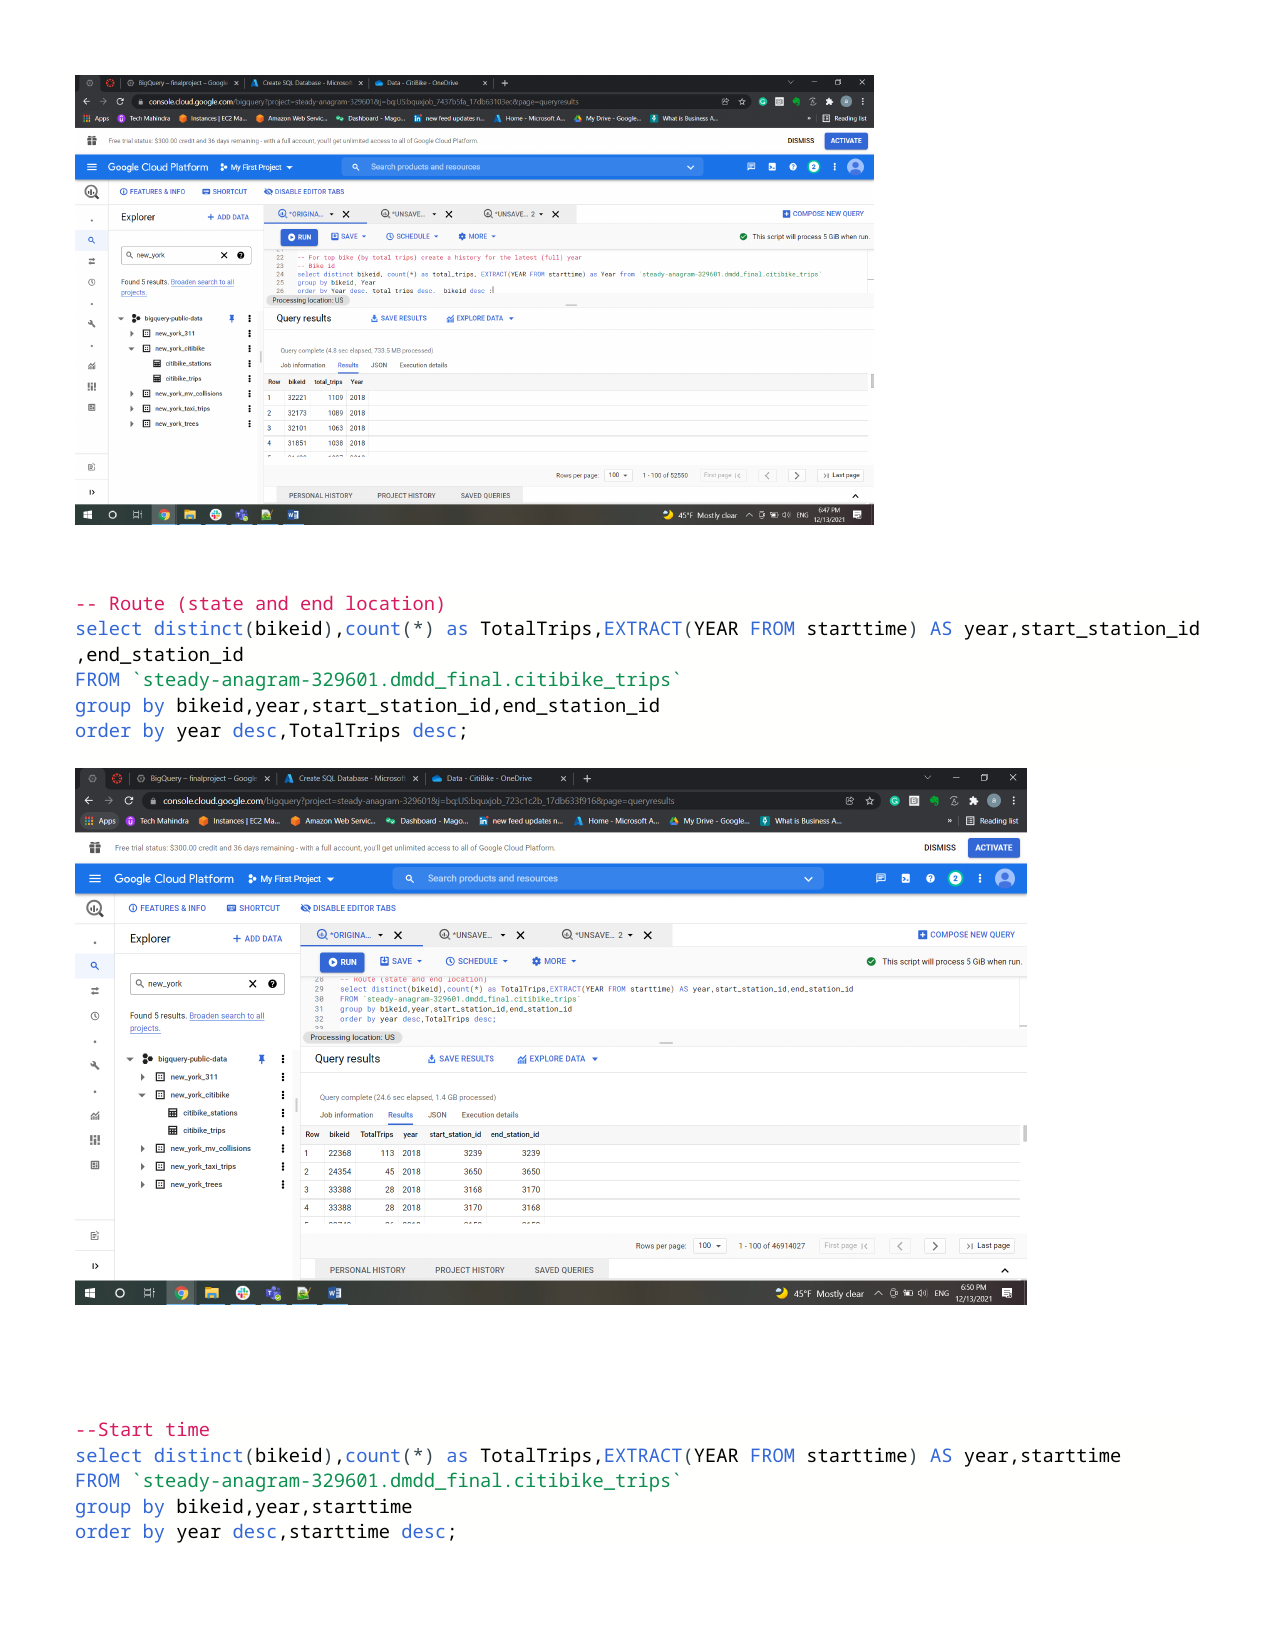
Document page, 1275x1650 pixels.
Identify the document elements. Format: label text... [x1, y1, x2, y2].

text order by year desc,TotalTrips desc; [75, 718, 1200, 743]
picture [75, 768, 1027, 1305]
text order by year desc,starttime desc; [75, 1519, 1200, 1544]
text select distinct(bikeid),count(*) as TotalTrips,EXTRACT(YEAR FROM starttime) AS year,starttime [75, 1442, 1200, 1468]
text FROM `steady-anagram-329601.dmdd_final.citibike_trips` [75, 1468, 1200, 1493]
text --Start time [75, 1417, 1200, 1442]
text group by bikeid,year,starttime [75, 1493, 1200, 1519]
text FROM `steady-anagram-329601.dmdd_final.citibike_trips` [75, 667, 1200, 692]
text select distinct(bikeid),count(*) as TotalTrips,EXTRACT(YEAR FROM starttime) AS year,start_station_id,end_station_id [75, 616, 1200, 667]
picture [75, 75, 874, 525]
text group by bikeid,year,start_station_id,end_station_id [75, 692, 1200, 718]
text -- Route (state and end location) [75, 590, 1200, 616]
